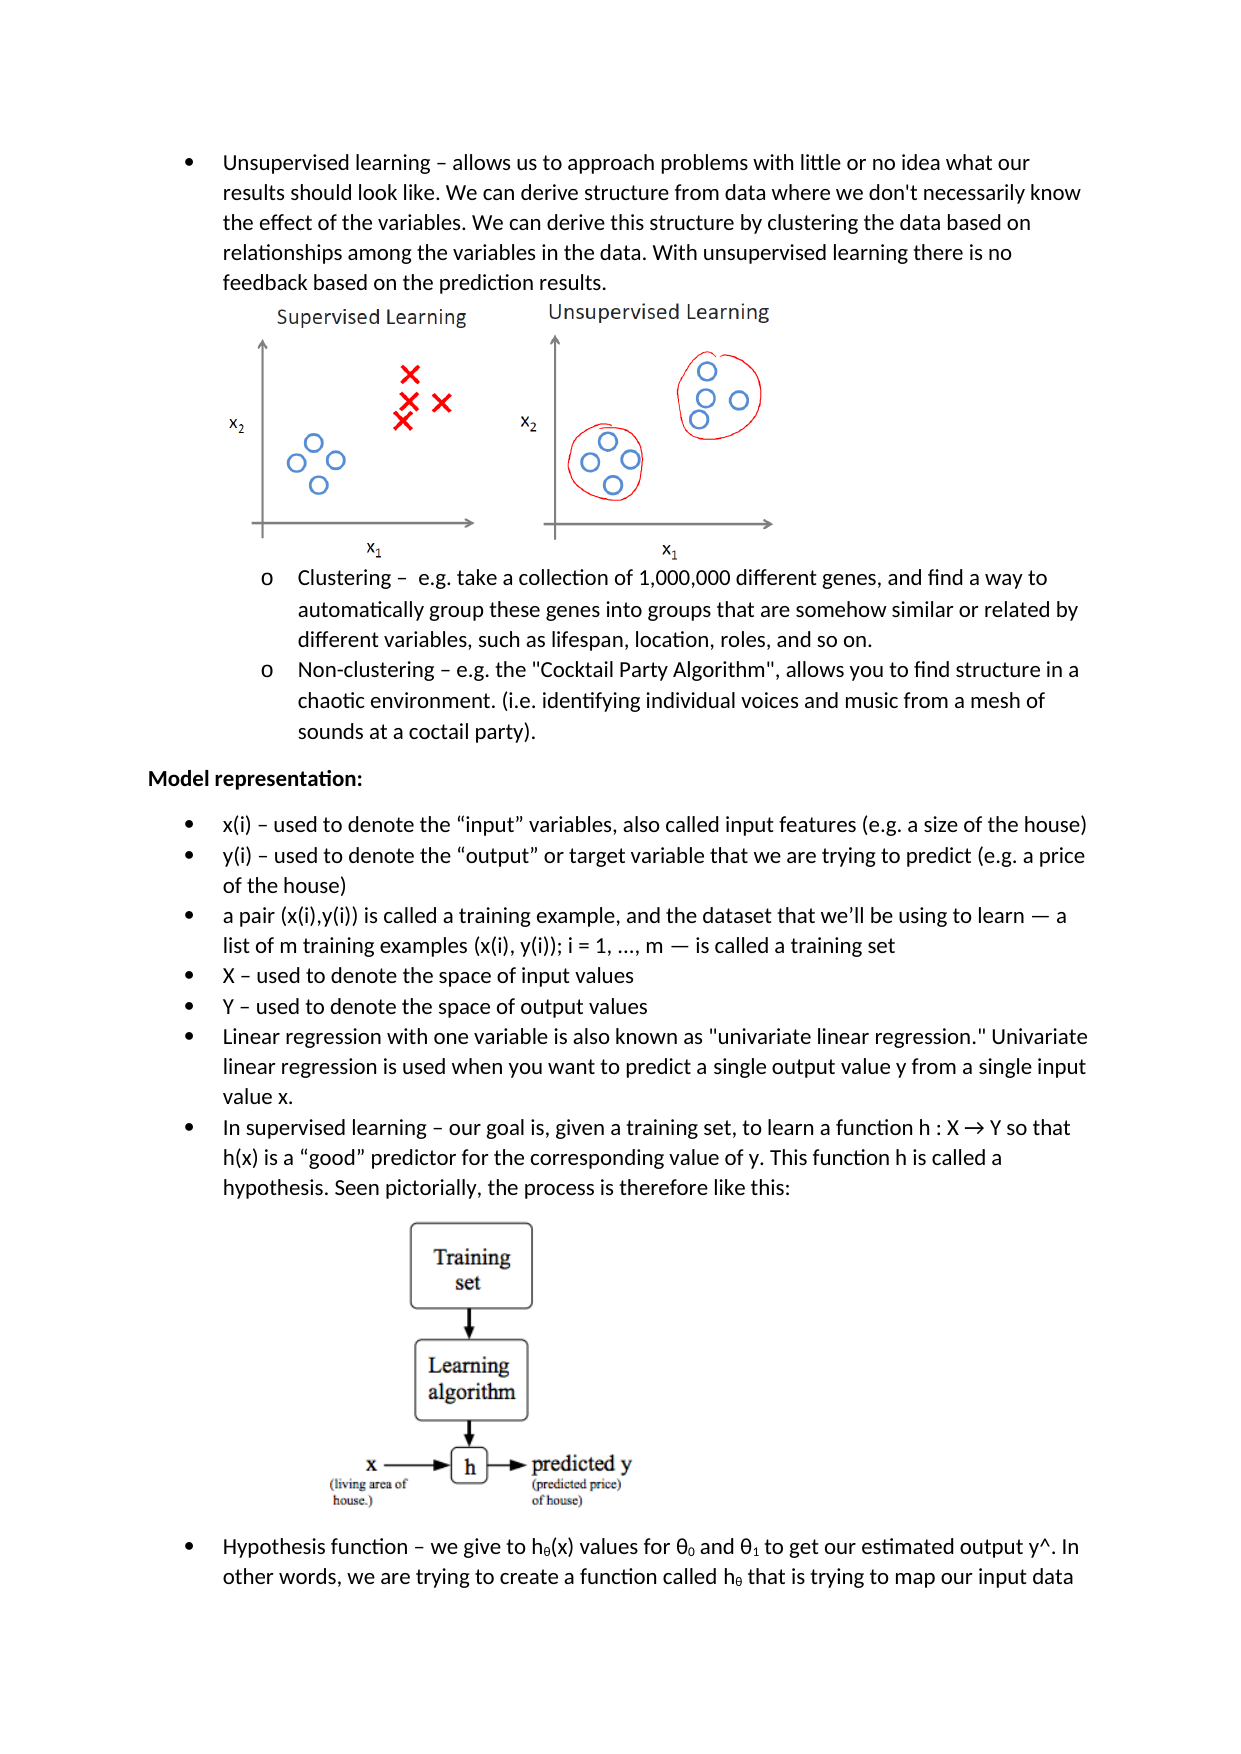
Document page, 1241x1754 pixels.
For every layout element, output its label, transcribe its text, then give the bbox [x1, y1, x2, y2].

list x(i) – used to denote the “input” variables, also called input features (e.g. a size of the house) [185, 811, 1093, 839]
list X – used to denote the space of input values [185, 962, 1093, 990]
text Model representation: [148, 764, 1093, 792]
list Clustering – e.g. take a collection of 1,000,000 different genes, and find a way to automatically group these genes into groups that are somehow similar or related by different variables, such as lifespan, location, roles, and so on. [260, 563, 1093, 653]
list a pair (x(i),y(i)) is called a training example, and the dataset that we’ll be using to learn — a list of m training examples (x(i), y(i)); i = 1, ..., m — is called a training set [185, 901, 1093, 959]
picture [514, 298, 785, 562]
list y(i) – used to denote the “output” or target variable that we are trying to predict (e.g. a price of the house) [185, 841, 1093, 899]
list In supervised learning – our goal is, given a training set, to learn a function h : X → Y so that h(x) is a “good” predictor for the corresponding value of y. This function h is called a hypothesis. Seen pictorially, the process is therefore like this: [185, 1113, 1093, 1201]
list Linear regression with one variable is also known as "univariate linear regression." Univariate linear regression is used when you want to predict a single output value y from a single input value x. [185, 1022, 1093, 1111]
list Y – used to denote the space of output values [185, 992, 1093, 1020]
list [185, 1532, 1093, 1590]
list Unsupervised learning – allows us to approach problems with little or no idea what our results should look like. We can derive structure from data where we don't necessarily know the effect of the variables. We can derive this structure by clustering the data based on relationships among the variables in the data. With unsupervised learning there is no feedback based on the prediction results. [185, 148, 1093, 296]
list Non-clustering – e.g. the "Cocktail Party Algorithm", allows you to find structure in a chaotic environment. (i.e. identifying individual voices and music from a mesh of sounds at a coctail party). [260, 655, 1093, 745]
picture [222, 303, 489, 562]
picture [222, 1203, 719, 1530]
